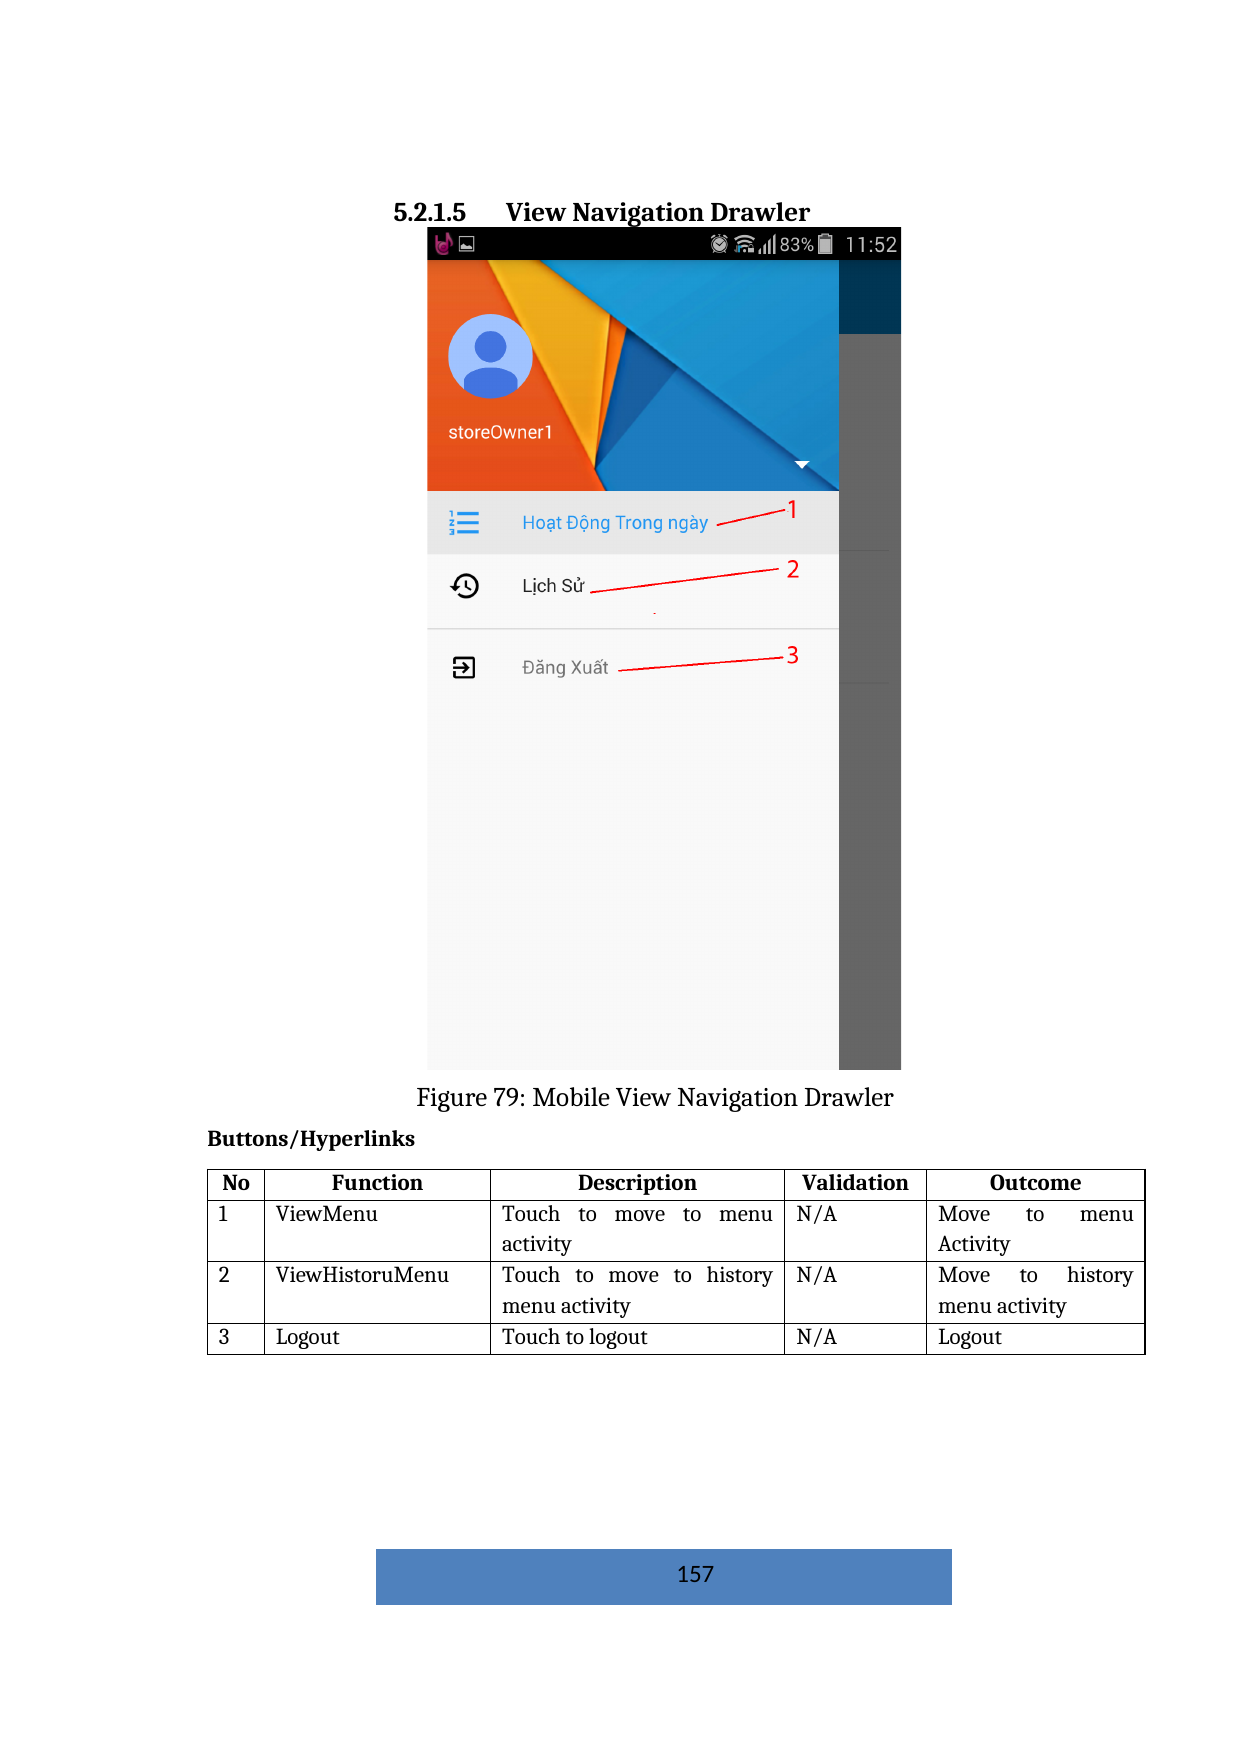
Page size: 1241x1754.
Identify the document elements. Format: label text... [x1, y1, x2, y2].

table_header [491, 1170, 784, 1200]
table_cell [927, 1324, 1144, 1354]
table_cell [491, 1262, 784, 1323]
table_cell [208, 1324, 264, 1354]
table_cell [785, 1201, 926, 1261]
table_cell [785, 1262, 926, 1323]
subtitle View Navigation Drawler [393, 197, 1122, 228]
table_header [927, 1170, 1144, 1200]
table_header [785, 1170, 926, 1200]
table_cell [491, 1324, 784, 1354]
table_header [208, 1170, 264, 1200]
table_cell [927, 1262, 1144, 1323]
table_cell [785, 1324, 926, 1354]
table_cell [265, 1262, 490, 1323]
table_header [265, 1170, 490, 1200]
text Buttons/Hyperlinks [207, 1126, 1122, 1152]
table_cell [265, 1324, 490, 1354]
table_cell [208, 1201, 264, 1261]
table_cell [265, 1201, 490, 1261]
picture [427, 227, 902, 1070]
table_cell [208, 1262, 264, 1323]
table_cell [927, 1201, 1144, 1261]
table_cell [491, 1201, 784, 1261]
